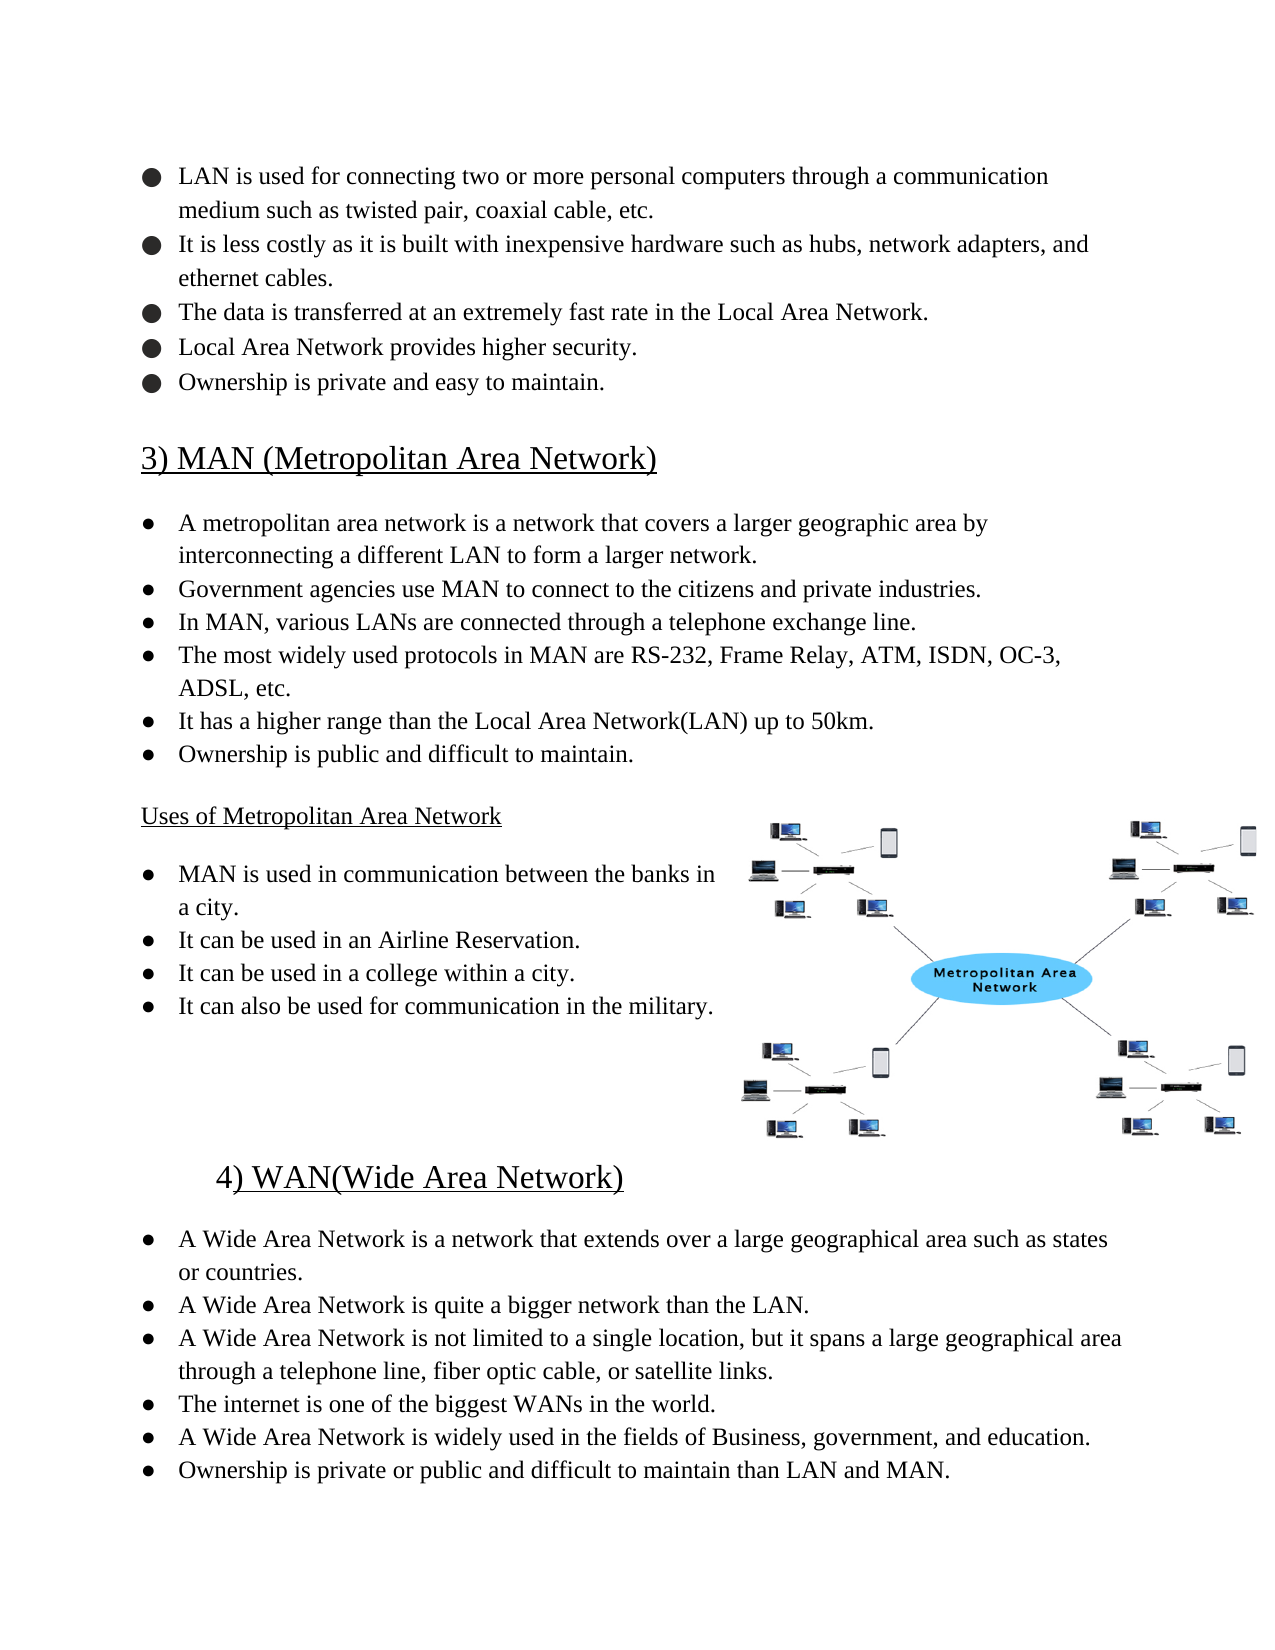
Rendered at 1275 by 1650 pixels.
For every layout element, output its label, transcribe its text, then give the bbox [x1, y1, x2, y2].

list A metropolitan area network is a network that covers a larger geographic area by interconnecting a different LAN to form a larger network. [141, 497, 1135, 563]
list It can be used in an Airline Reservation. [141, 914, 741, 948]
list MAN is used in communication between the banks in a city. [141, 848, 741, 914]
list It is less costly as it is built with inexpensive hardware such as hubs, network adapters, and ethernet cables. [141, 218, 1135, 286]
list It can also be used for communication in the military. [141, 981, 741, 1030]
list A Wide Area Network is quite a bigger network than the LAN. [141, 1280, 1135, 1313]
list A Wide Area Network is not limited to a single location, but it spans a large geographical area through a telephone line, fiber optic cable, or satellite links. [141, 1313, 1135, 1379]
list A Wide Area Network is widely used in the fields of Business, government, and education. [141, 1412, 1135, 1445]
list The data is transferred at an extremely fast rate in the Local Area Network. [141, 286, 1135, 321]
list The most widely used protocols in MAN are RS-232, Frame Relay, ATM, ISDN, OC-3, ADSL, etc. [141, 629, 1135, 695]
list Local Area Network provides higher security. [141, 321, 1135, 356]
list It has a higher range than the Local Area Network(LAN) up to 50km. [141, 695, 1135, 728]
list Ownership is private or public and difficult to maintain than LAN and MAN. [141, 1445, 1135, 1495]
subtitle 3) MAN (Metropolitan Area Network) [141, 428, 1135, 477]
list A Wide Area Network is a network that extends over a large geographical area such as states or countries. [141, 1214, 1135, 1280]
list It can be used in a college within a city. [141, 948, 741, 981]
list The internet is one of the biggest WANs in the world. [141, 1379, 1135, 1412]
subtitle Uses of Metropolitan Area Network [141, 791, 1135, 830]
list Ownership is private and easy to maintain. [141, 356, 1135, 397]
subtitle 4) WAN(Wide Area Network) [216, 1157, 1125, 1196]
list Government agencies use MAN to connect to the citizens and private industries. [141, 563, 1135, 596]
picture [741, 818, 1257, 1144]
list In MAN, various LANs are connected through a telephone exchange line. [141, 596, 1135, 629]
list Ownership is public and difficult to maintain. [141, 728, 1135, 767]
list LAN is used for connecting two or more personal computers through a communication medium such as twisted pair, coaxial cable, etc. [141, 150, 1135, 218]
